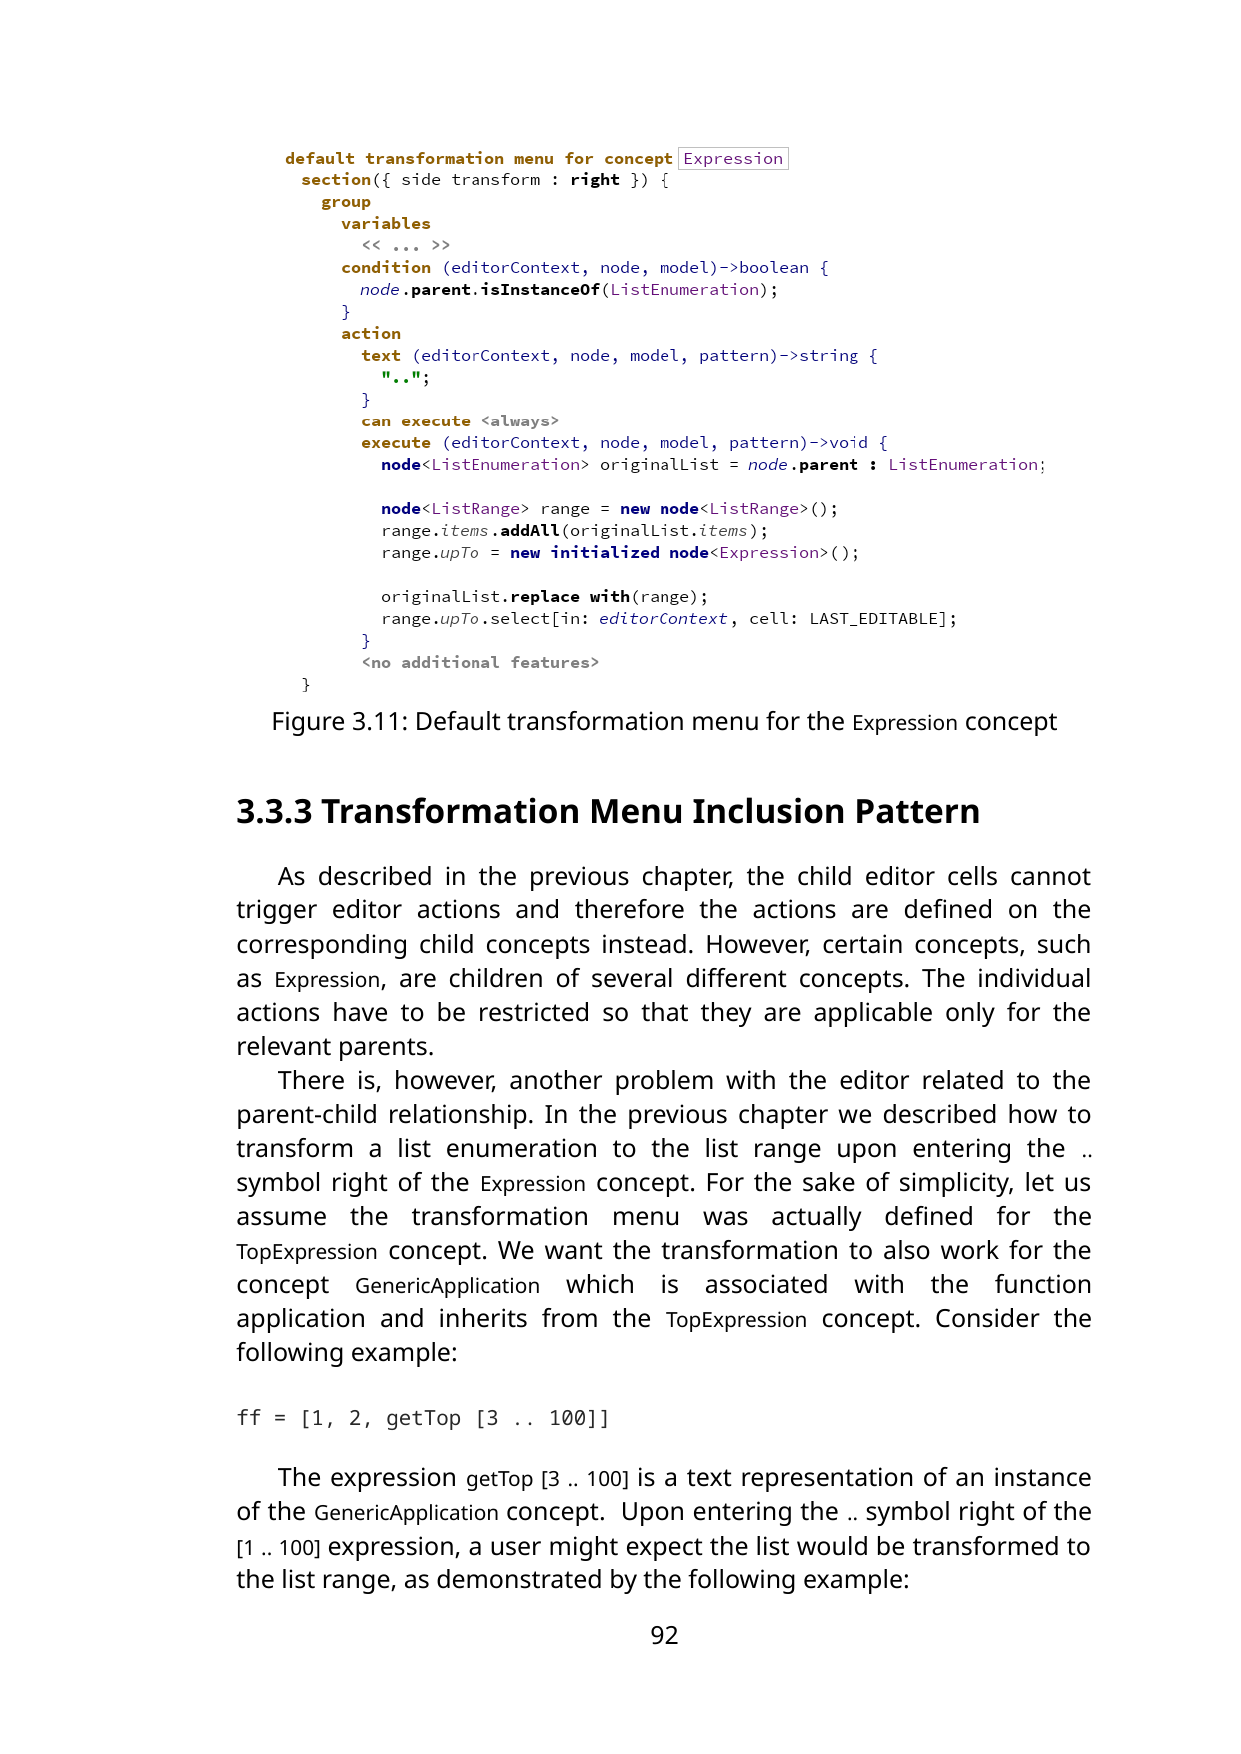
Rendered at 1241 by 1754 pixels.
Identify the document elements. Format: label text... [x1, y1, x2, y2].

text The expression getTop [3 .. 100] is a text representation of an instance of the GenericApplication concept. Upon entering the .. symbol right of the [1 .. 100] expression, a user might expect the list would be transformed to the list range, as demonstrated by the following example: [236, 1460, 1092, 1596]
subtitle 3.3.3 Transformation Menu Inclusion Pattern [236, 788, 1092, 833]
text As described in the previous chapter, the child editor cells cannot trigger editor actions and therefore the actions are defined on the corresponding child concepts instead. However, certain concepts, such as Expression, are children of several different concepts. The individual actions have to be restricted so that they are applicable only for the relevant parents. [236, 858, 1092, 1062]
text ff = [1, 2, getTop [3 .. 100]] [236, 1403, 1092, 1432]
picture [285, 147, 1044, 692]
text There is, however, another problem with the editor related to the parent-child relationship. In the previous chapter we described how to transform a list enumeration to the list range upon entering the .. symbol right of the Expression concept. For the sake of simplicity, let us assume the transformation menu was actually defined for the TopExpression concept. We want the transformation to also work for the concept GenericApplication which is associated with the function application and inherits from the TopExpression concept. Consider the following example: [236, 1062, 1092, 1369]
text Figure 3.11: Default transformation menu for the Expression concept [236, 704, 1092, 738]
